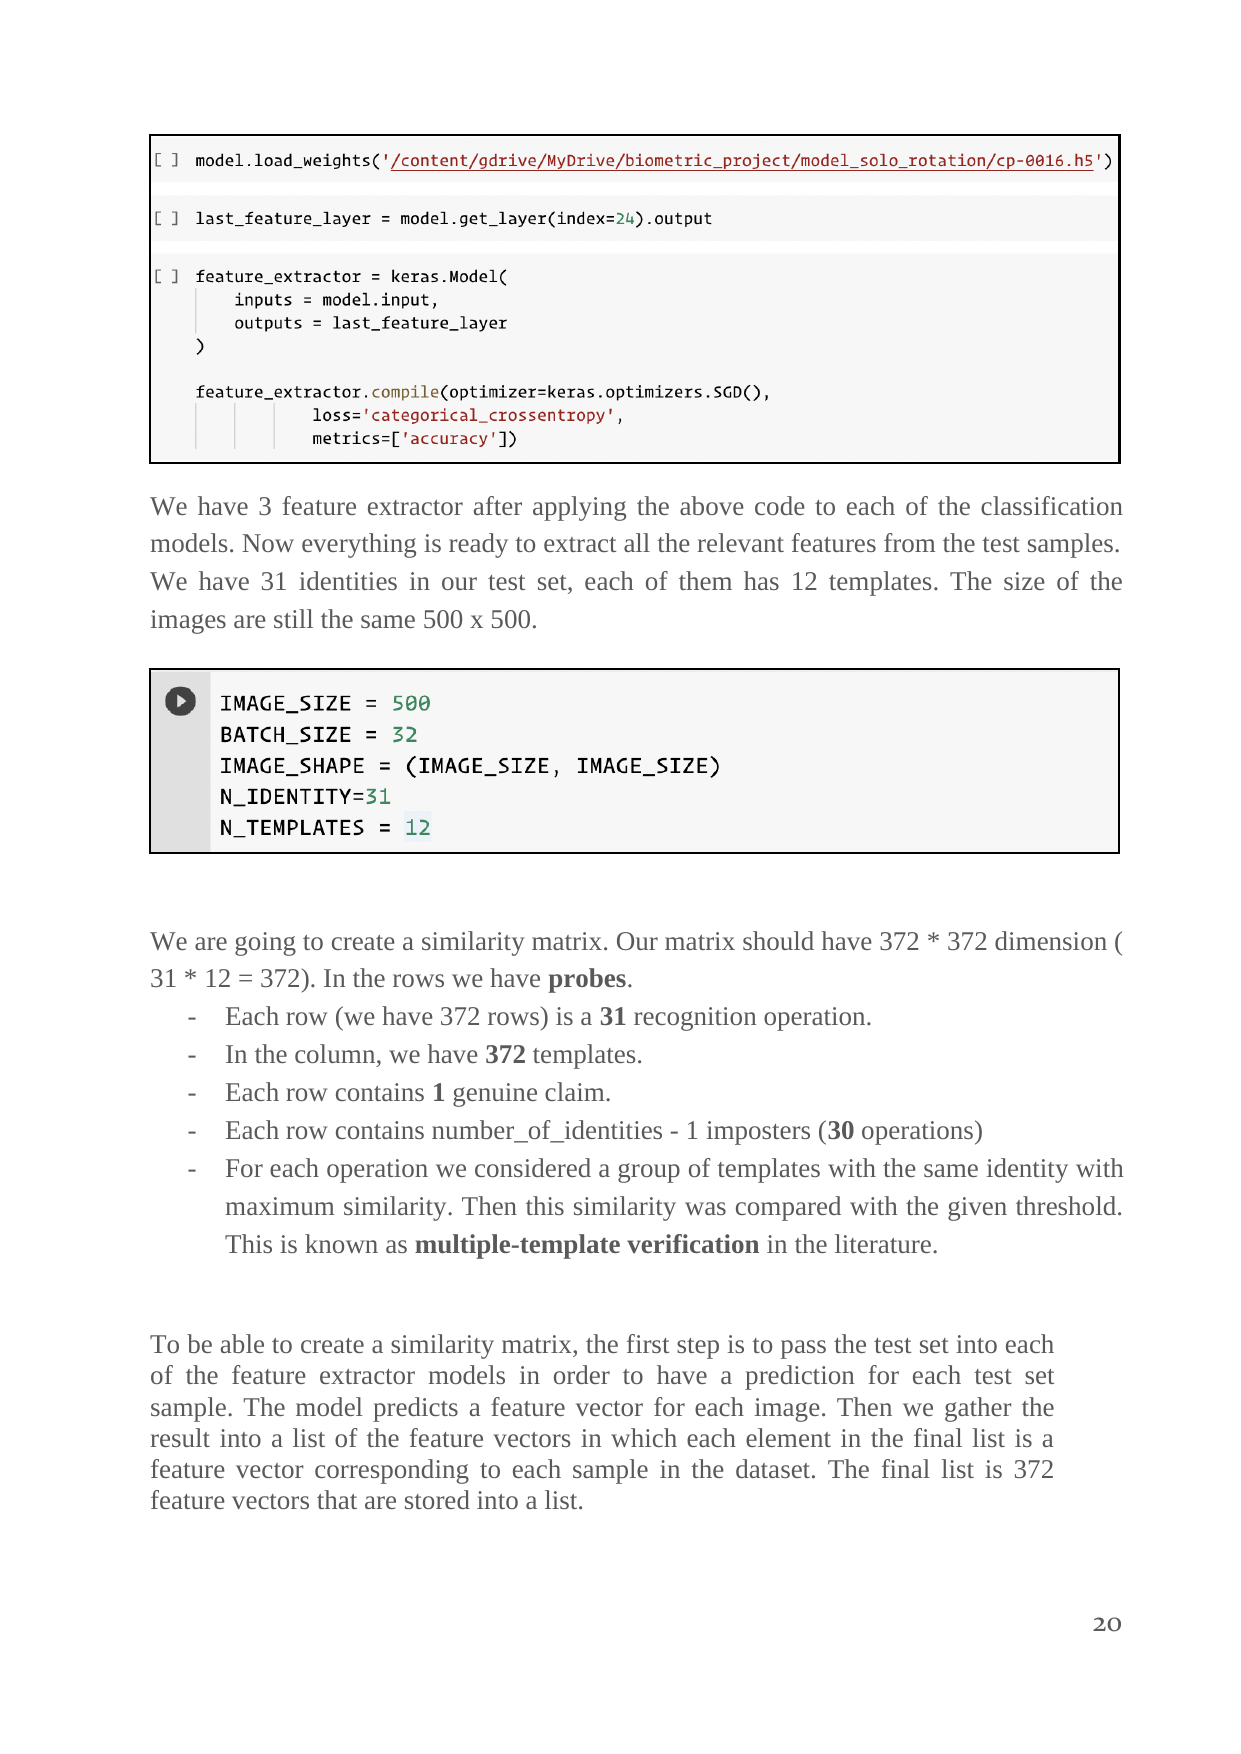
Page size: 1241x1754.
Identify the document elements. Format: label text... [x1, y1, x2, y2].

list Each row contains 1 genuine claim. [187, 1076, 1124, 1107]
picture [151, 136, 1118, 462]
text We are going to create a similarity matrix. Our matrix should have 372 * 372 dimension ( 31 * 12 = 372). In the rows we have probes. [150, 924, 1124, 994]
list In the column, we have 372 templates. [187, 1038, 1124, 1069]
text We have 31 identities in our test set, each of them has 12 templates. The size of the images are still the same 500 x 500. [150, 565, 1124, 634]
picture [151, 670, 1118, 852]
list Each row contains number_of_identities - 1 imposters (30 operations) [187, 1114, 1124, 1145]
text To be able to create a similarity matrix, the first step is to pass the test set into each of the feature extractor models in order to have a prediction for each test set sample. The model predicts a feature vector for each image. Then we gather the result into a list of the feature vectors in which each element in the final list is a feature vector corresponding to each sample in the dataset. The final list is 372 feature vectors that are stored into a list. [150, 1328, 1056, 1515]
list For each operation we considered a group of templates with the same identity with maximum similarity. Then this similarity was compared with the given threshold. This is known as multiple-template verification in the literature. [187, 1152, 1124, 1259]
list Each row (we have 372 rows) is a 31 recognition operation. [187, 1000, 1124, 1032]
